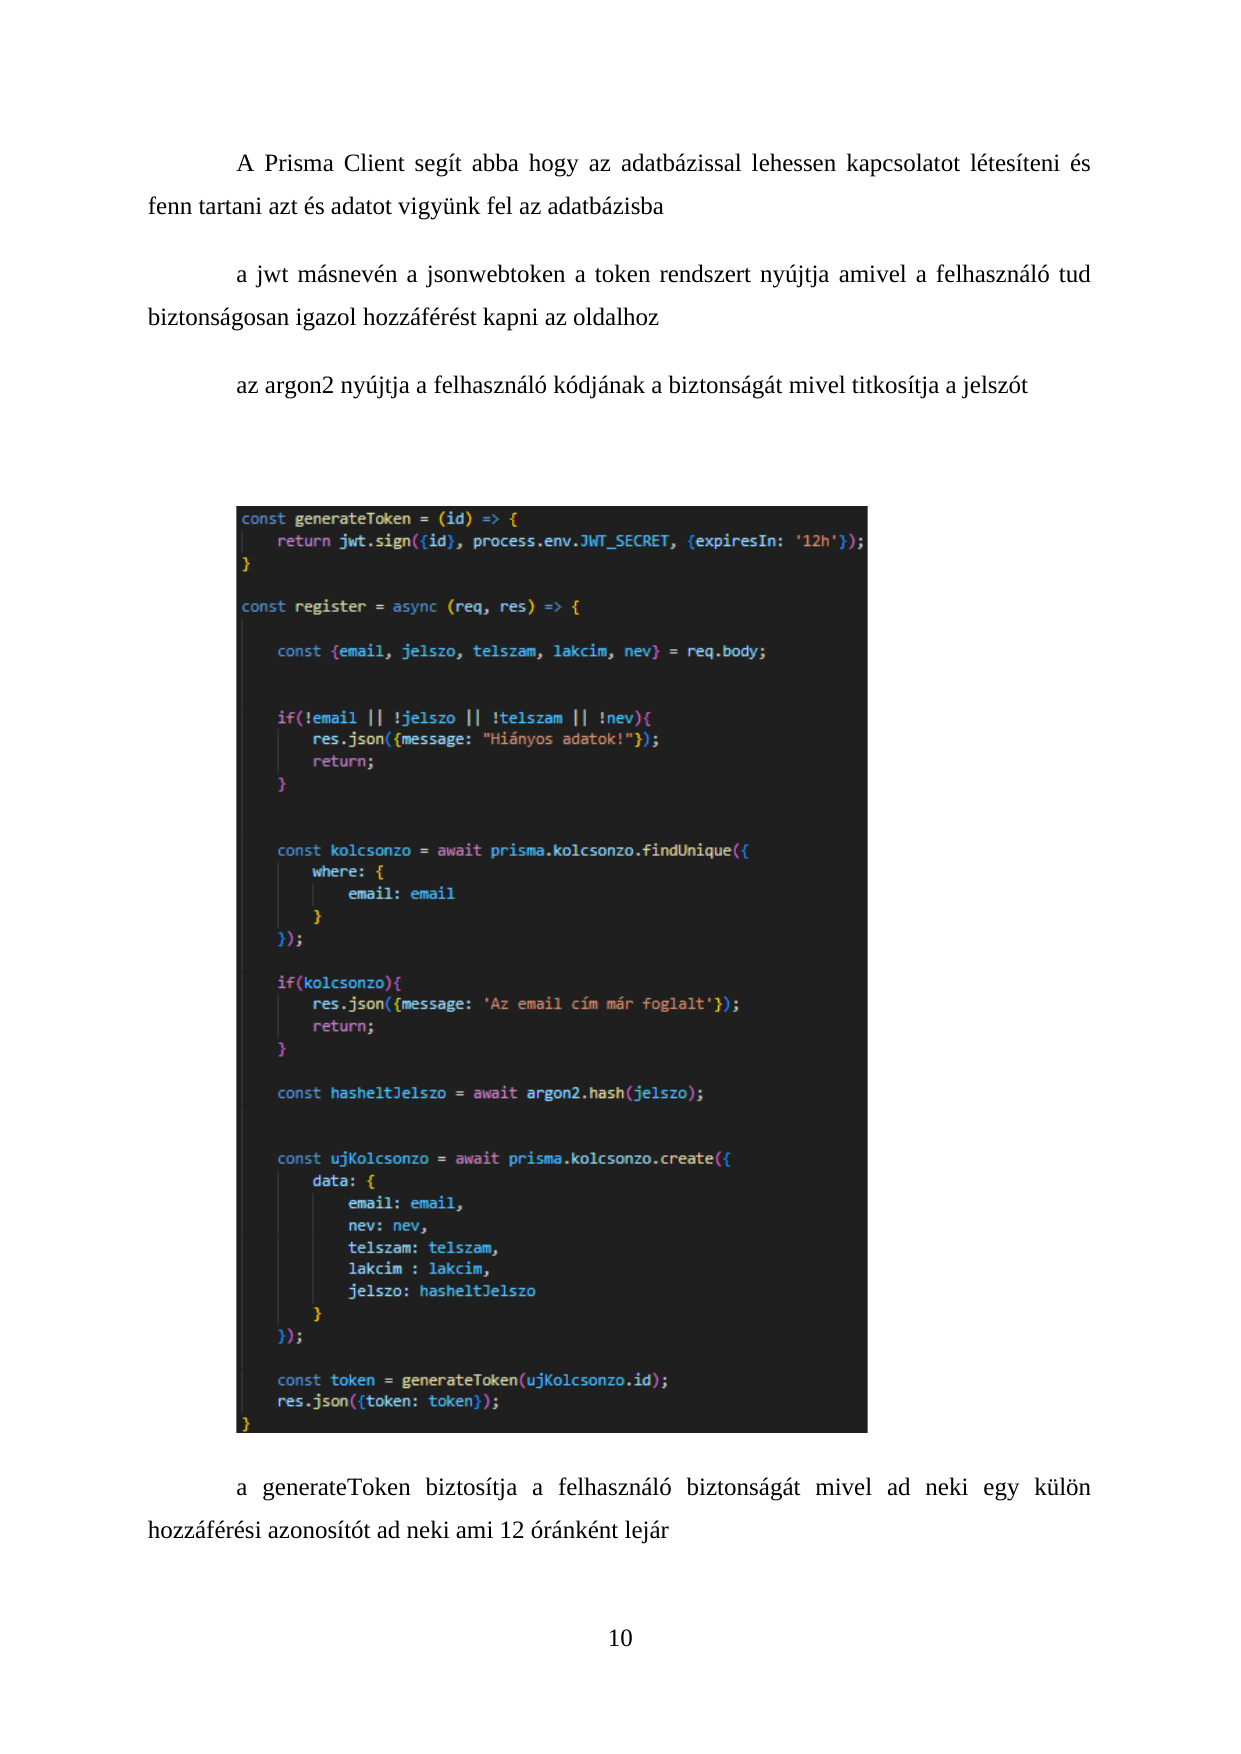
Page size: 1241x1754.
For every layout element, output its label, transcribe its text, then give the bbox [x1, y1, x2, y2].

text az argon2 nyújtja a felhasználó kódjának a biztonságát mivel titkosítja a jelszót [148, 370, 1093, 399]
text a jwt másnevén a jsonwebtoken a token rendszert nyújtja amivel a felhasználó tud biztonságosan igazol hozzáférést kapni az oldalhoz [148, 259, 1093, 331]
text a generateToken biztosítja a felhasználó biztonságát mivel ad neki egy külön hozzáférési azonosítót ad neki ami 12 óránként lejár [148, 1472, 1093, 1544]
picture [236, 506, 868, 1433]
text A Prisma Client segít abba hogy az adatbázissal lehessen kapcsolatot létesíteni és fenn tartani azt és adatot vigyünk fel az adatbázisba [148, 148, 1093, 219]
